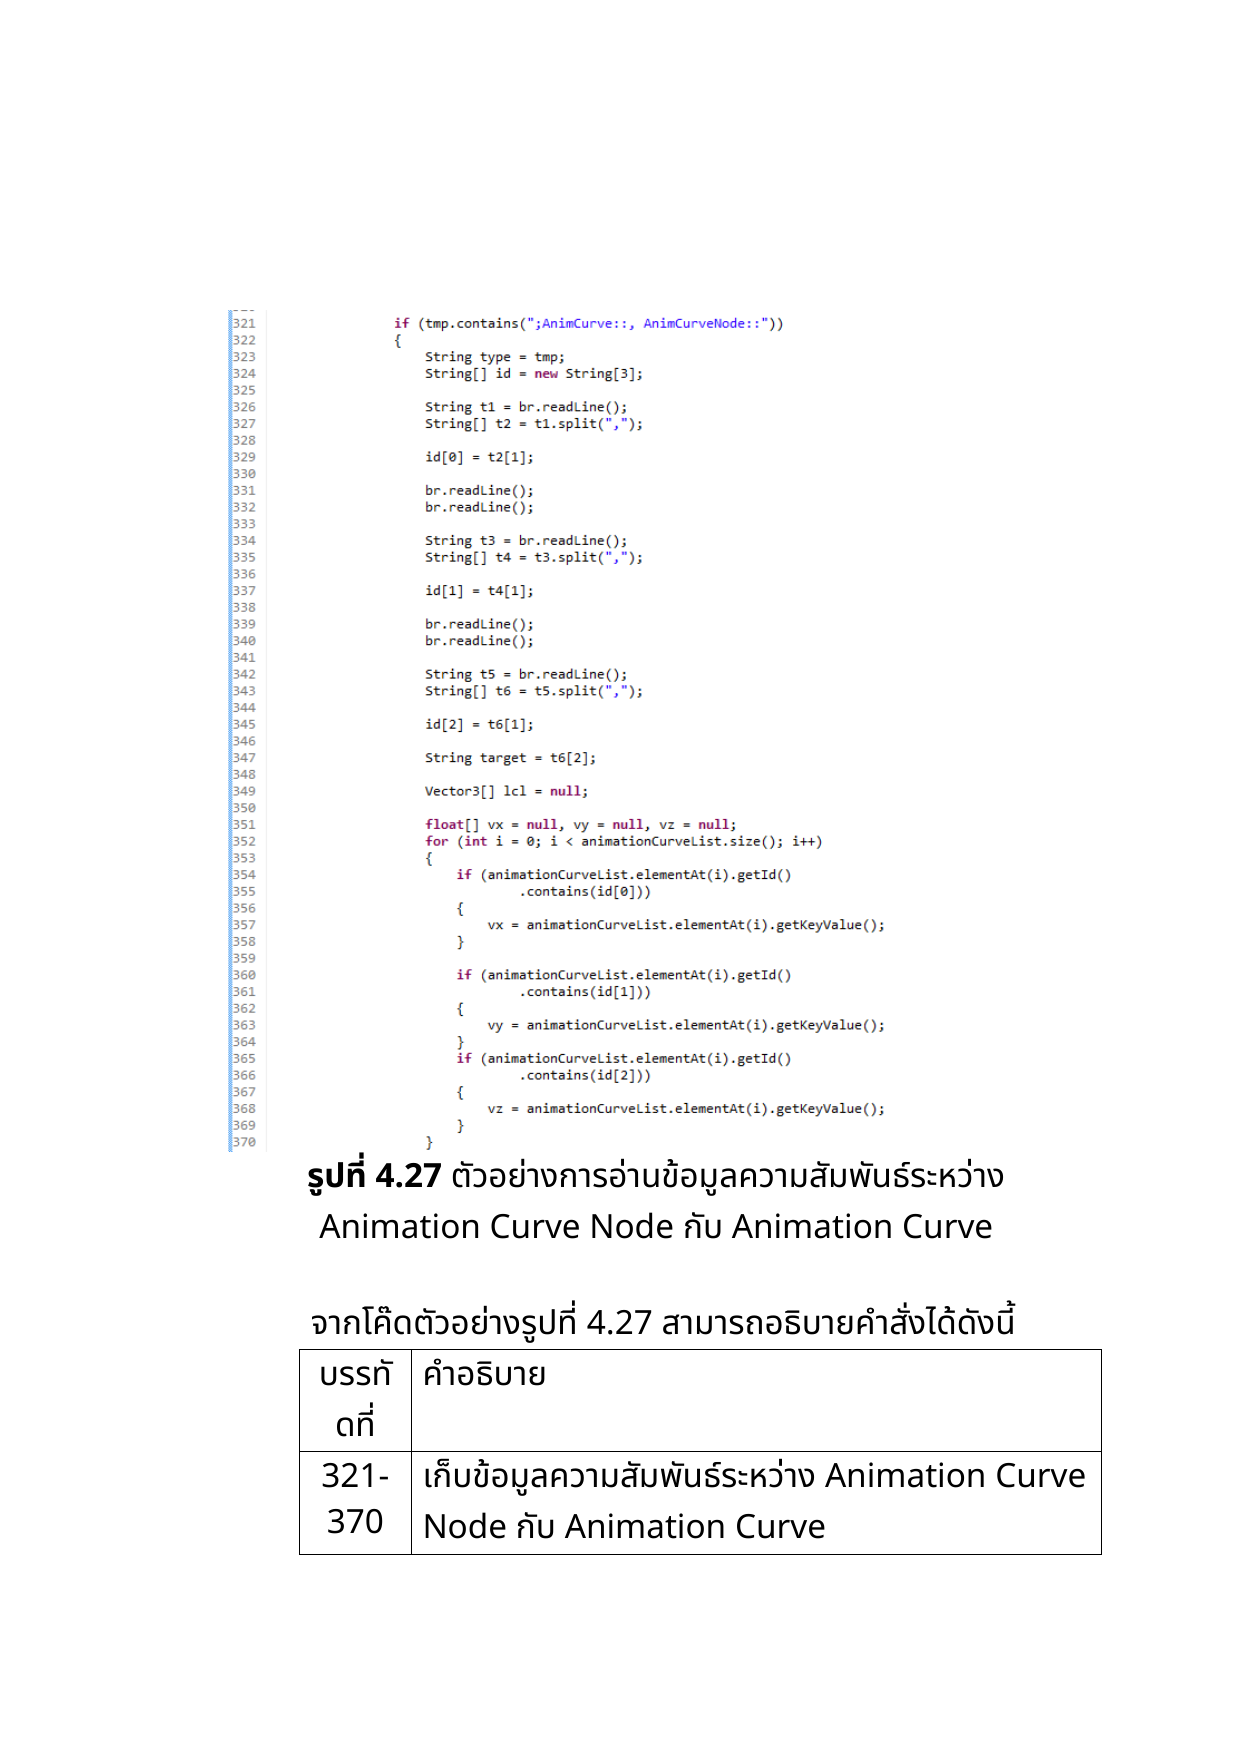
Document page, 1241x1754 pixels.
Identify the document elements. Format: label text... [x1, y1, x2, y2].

table_cell เก็บข้อมูลความสัมพันธ์ระหว่าง Animation Curve Node กับ Animation Curve [412, 1452, 1101, 1553]
text จากโค๊ดตัวอย่างรูปที่ 4.27 สามารถอธิบายคำสั่งได้ดังนี้ [311, 1299, 1090, 1349]
table_cell 321-370 [300, 1452, 411, 1553]
picture [228, 310, 1084, 1152]
table_header บรรทัดที่ [300, 1350, 411, 1451]
table_header คำอธิบาย [412, 1350, 1101, 1451]
